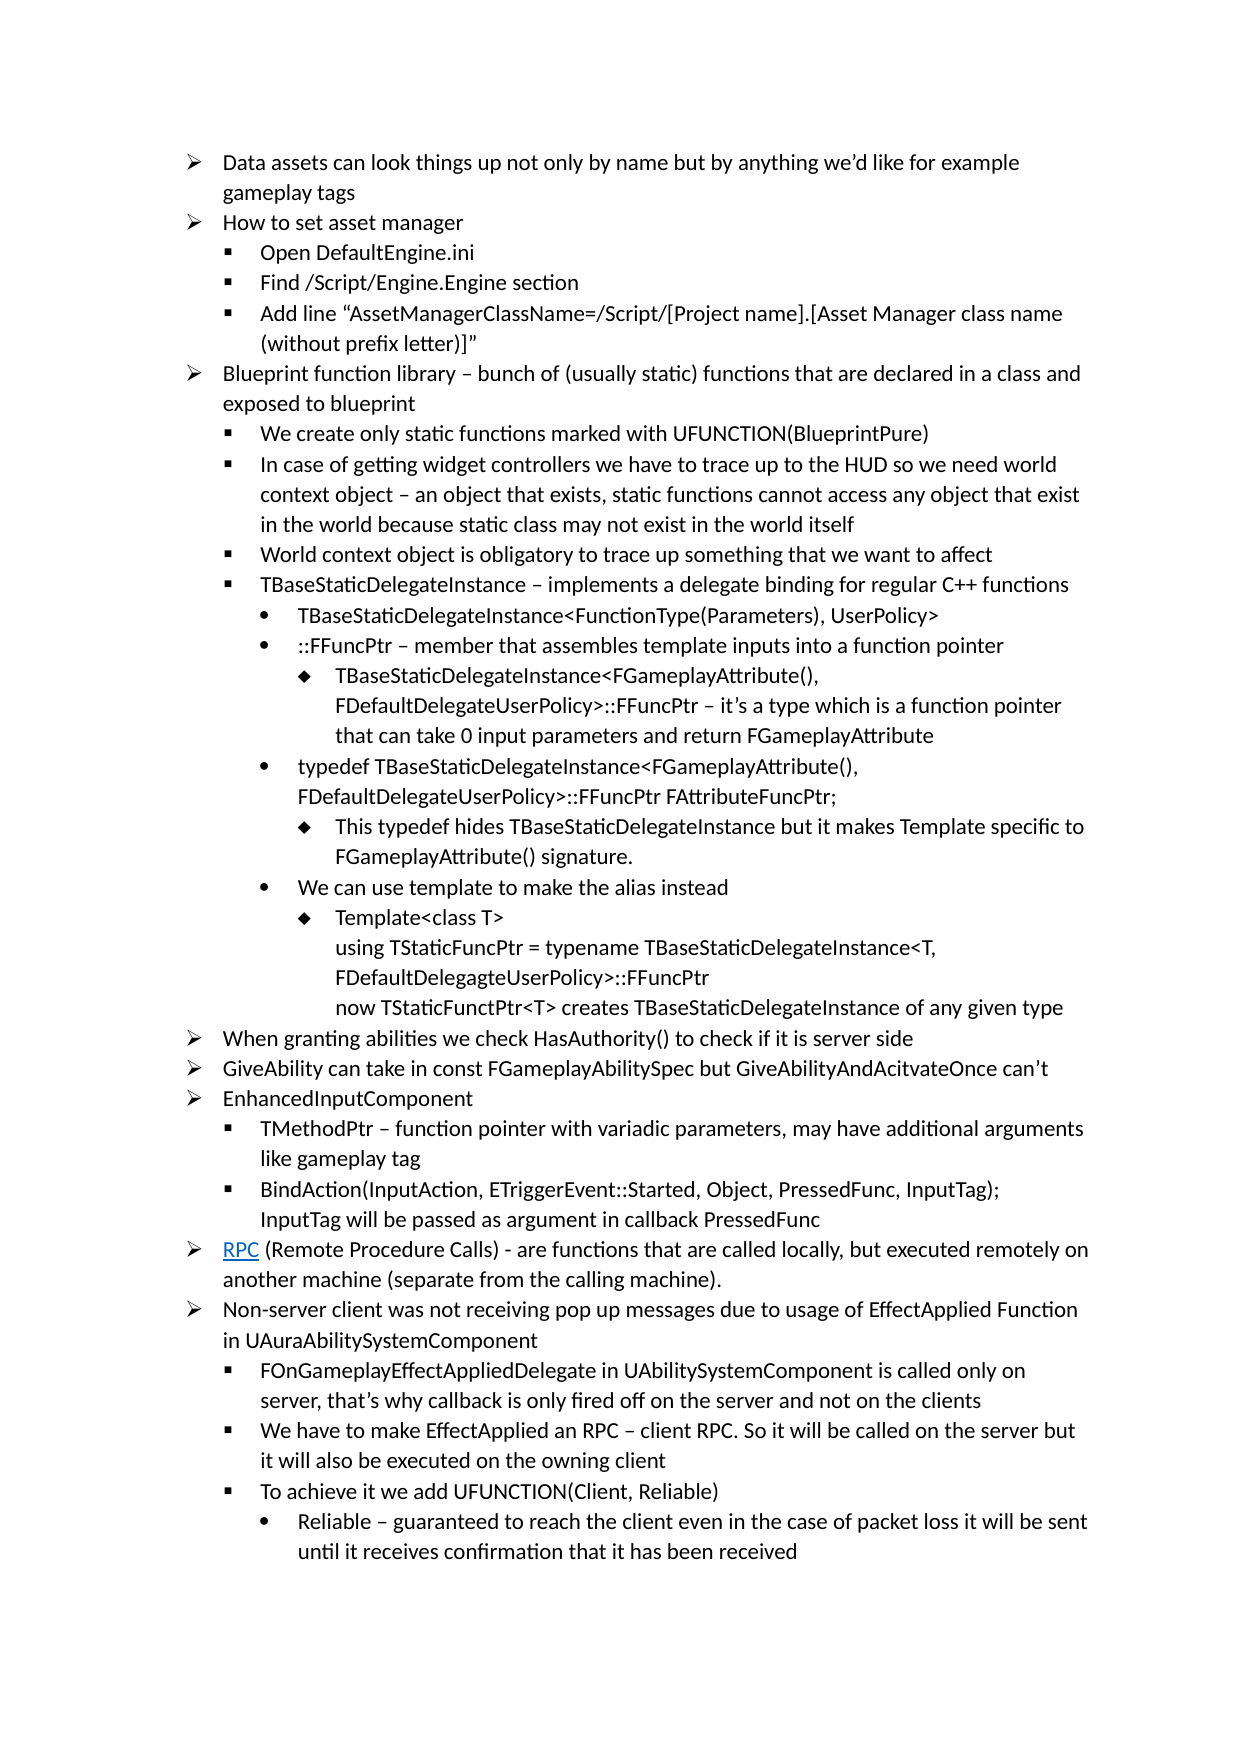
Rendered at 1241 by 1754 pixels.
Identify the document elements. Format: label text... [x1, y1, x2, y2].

list How to set asset manager [185, 208, 1093, 236]
list TMethodPtr – function pointer with variadic parameters, may have additional arguments like gameplay tag [223, 1114, 1093, 1172]
list We have to make EffectApplied an RPC – client RPC. So it will be called on the server but it will also be executed on the owning client [223, 1416, 1093, 1474]
list Reliable – guaranteed to reach the client even in the case of packet loss it will be sent until it receives confirmation that it has been received [260, 1507, 1093, 1565]
list Template<class T> using TStaticFuncPtr = typename TBaseStaticDelegateInstance<T, FDefaultDelegagteUserPolicy>::FFuncPtr now TStaticFunctPtr<T> creates TBaseStaticDelegateInstance of any given type [298, 903, 1093, 1021]
list Open DefaultEngine.ini [223, 238, 1093, 266]
list TBaseStaticDelegateInstance<FGameplayAttribute(), FDefaultDelegateUserPolicy>::FFuncPtr – it’s a type which is a function pointer that can take 0 input parameters and return FGameplayAttribute [298, 661, 1093, 749]
list FOnGameplayEffectAppliedDelegate in UAbilitySystemComponent is called only on server, that’s why callback is only fired off on the server and not on the clients [223, 1356, 1093, 1414]
list To achieve it we add UFUNCTION(Client, Reliable) [223, 1477, 1093, 1505]
list ::FFuncPtr – member that assembles template inputs into a function pointer [260, 631, 1093, 659]
list Non-server client was not receiving pop up messages due to usage of EffectApplied Function in UAuraAbilitySystemComponent [185, 1296, 1093, 1354]
list typedef TBaseStaticDelegateInstance<FGameplayAttribute(), FDefaultDelegateUserPolicy>::FFuncPtr FAttributeFuncPtr; [260, 752, 1093, 810]
list GiveAbility can take in const FGameplayAbilitySpec but GiveAbilityAndAcitvateOnce can’t [185, 1054, 1093, 1082]
list BindAction(InputAction, ETriggerEvent::Started, Object, PressedFunc, InputTag); InputTag will be passed as argument in callback PressedFunc [223, 1175, 1093, 1233]
list RPC (Remote Procedure Calls) - are functions that are called locally, but executed remotely on another machine (separate from the calling machine). [185, 1235, 1093, 1293]
list Data assets can look things up not only by name but by anything we’d like for example gameplay tags [185, 148, 1093, 206]
list World context object is obligatory to trace up something that we want to affect [223, 540, 1093, 568]
list Add line “AssetManagerClassName=/Script/[Project name].[Asset Manager class name (without prefix letter)]” [223, 299, 1093, 357]
list Find /Script/Engine.Engine section [223, 268, 1093, 296]
list Blueprint function library – bunch of (usually static) functions that are declared in a class and exposed to blueprint [185, 359, 1093, 417]
list This typedef hides TBaseStaticDelegateInstance but it makes Template specific to FGameplayAttribute() signature. [298, 812, 1093, 870]
list We can use template to make the alias instead [260, 873, 1093, 901]
list EnhancedInputComponent [185, 1084, 1093, 1112]
list TBaseStaticDelegateInstance<FunctionType(Parameters), UserPolicy> [260, 601, 1093, 629]
list We create only static functions marked with UFUNCTION(BlueprintPure) [223, 419, 1093, 447]
list In case of getting widget controllers we have to trace up to the HUD so we need world context object – an object that exists, static functions cannot access any object that exist in the world because static class may not exist in the world itself [223, 450, 1093, 538]
list When granting abilities we check HasAuthority() to check if it is server side [185, 1024, 1093, 1052]
list TBaseStaticDelegateInstance – implements a delegate binding for regular C++ functions [223, 571, 1093, 598]
